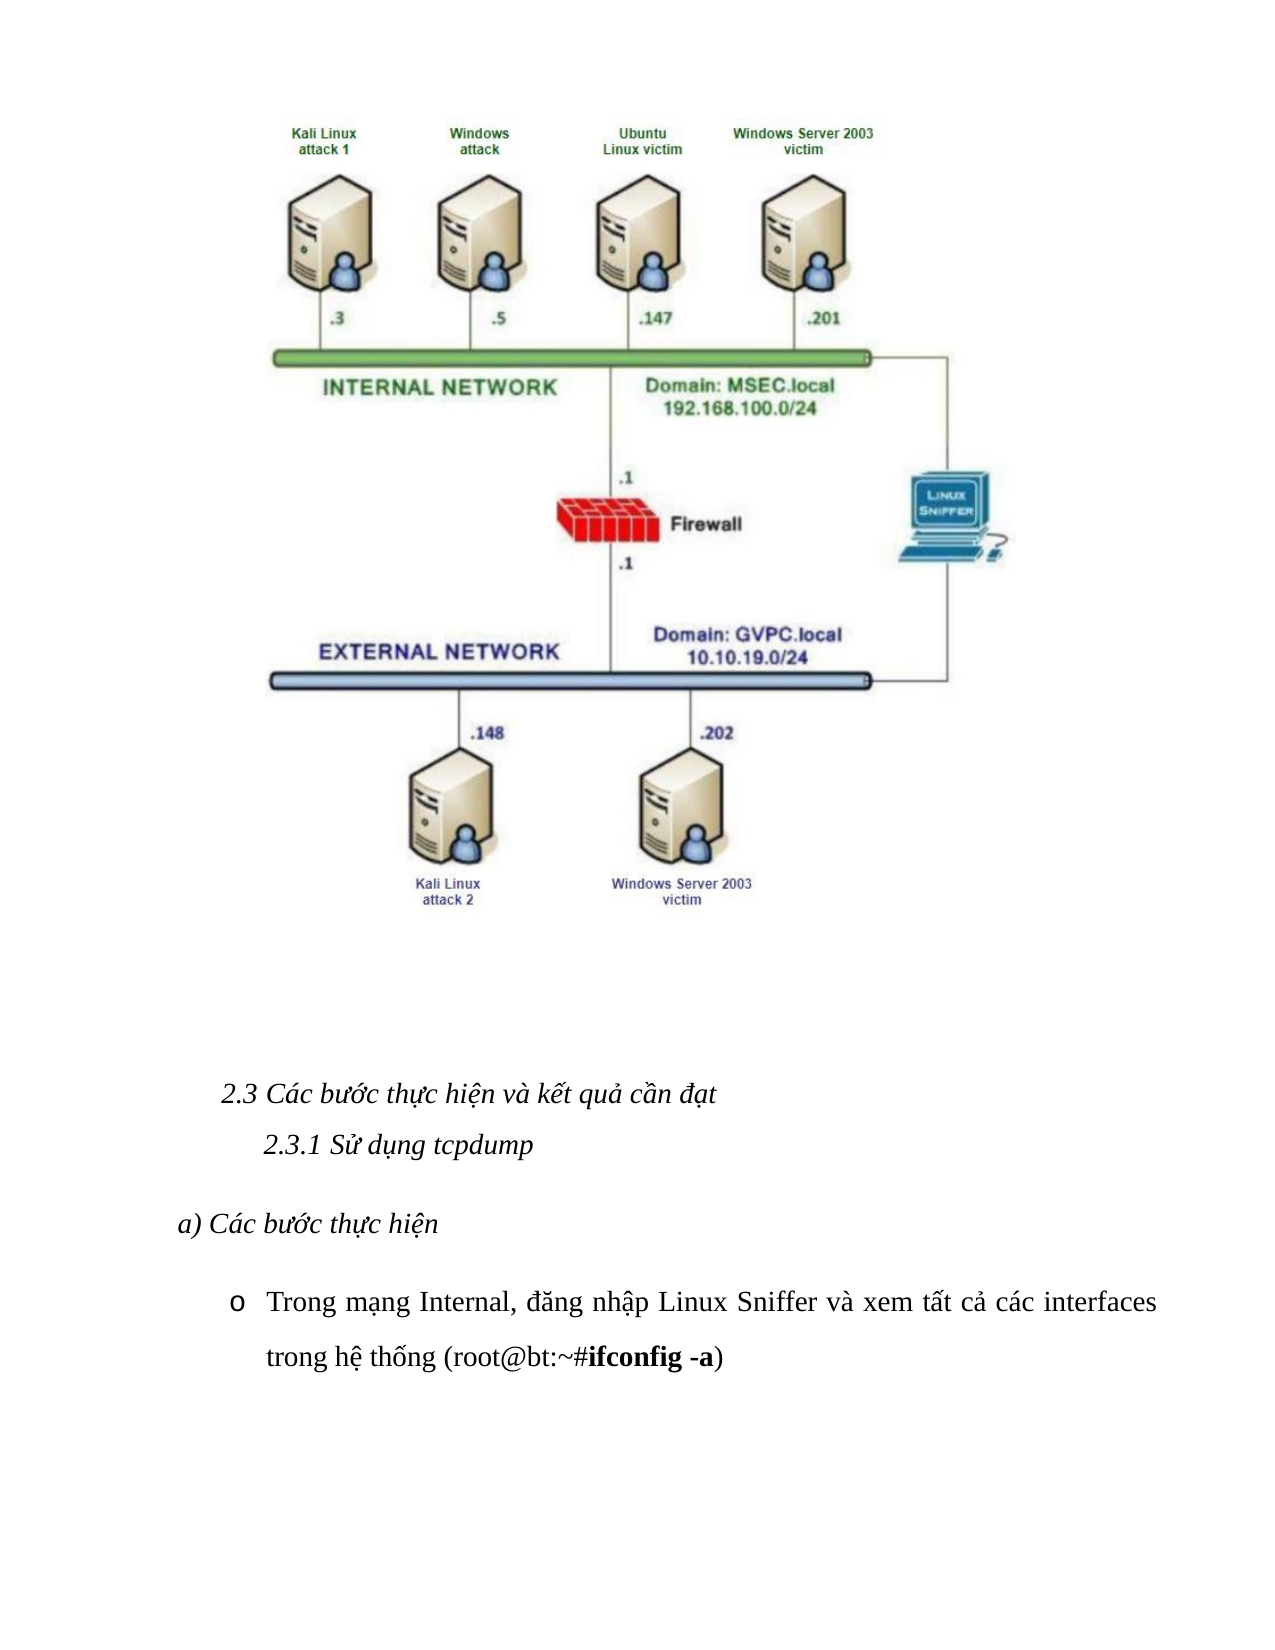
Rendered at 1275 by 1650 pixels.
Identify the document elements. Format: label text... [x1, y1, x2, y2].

list Trong mạng Internal, đăng nhập Linux Sniffer và xem tất cả các interfaces trong hệ thống (root@bt:~#ifconfig -a) [228, 1284, 1158, 1373]
picture [265, 118, 1017, 916]
subtitle 2.3 Các bước thực hiện và kết quả cần đạt [221, 1076, 1158, 1110]
text 2.3.1 Sử dụng tcpdump [263, 1127, 1158, 1161]
subtitle a) Các bước thực hiện [177, 1206, 1158, 1239]
